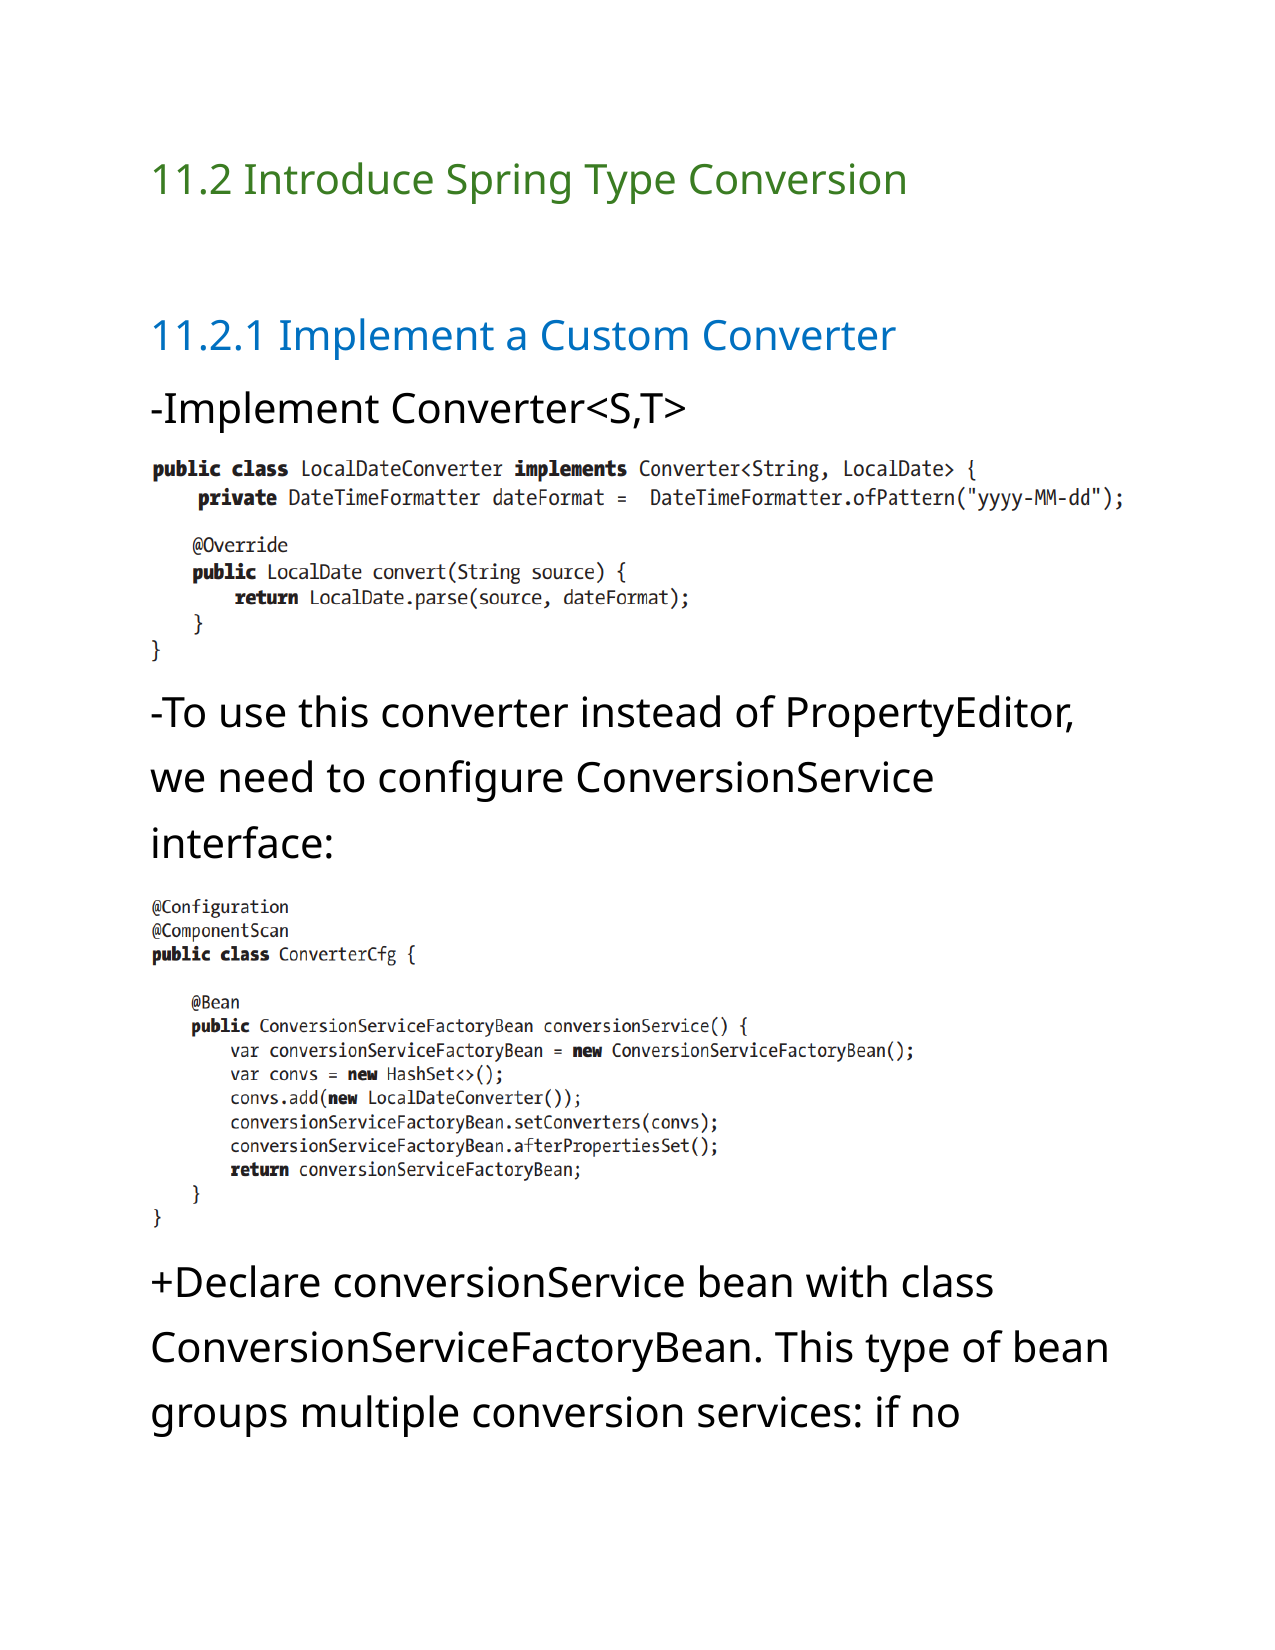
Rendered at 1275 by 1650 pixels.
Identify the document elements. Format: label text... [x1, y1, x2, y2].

text -To use this converter instead of PropertyEditor, we need to configure ConversionService interface: [150, 683, 1125, 870]
subtitle 11.2 Introduce Spring Type Conversion [150, 150, 1125, 207]
picture [150, 460, 1125, 513]
picture [150, 895, 913, 1231]
picture [150, 534, 689, 662]
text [150, 1253, 1125, 1440]
text -Implement Converter<S,T> [150, 379, 1125, 436]
subtitle 11.2.1 Implement a Custom Converter [150, 305, 1125, 362]
